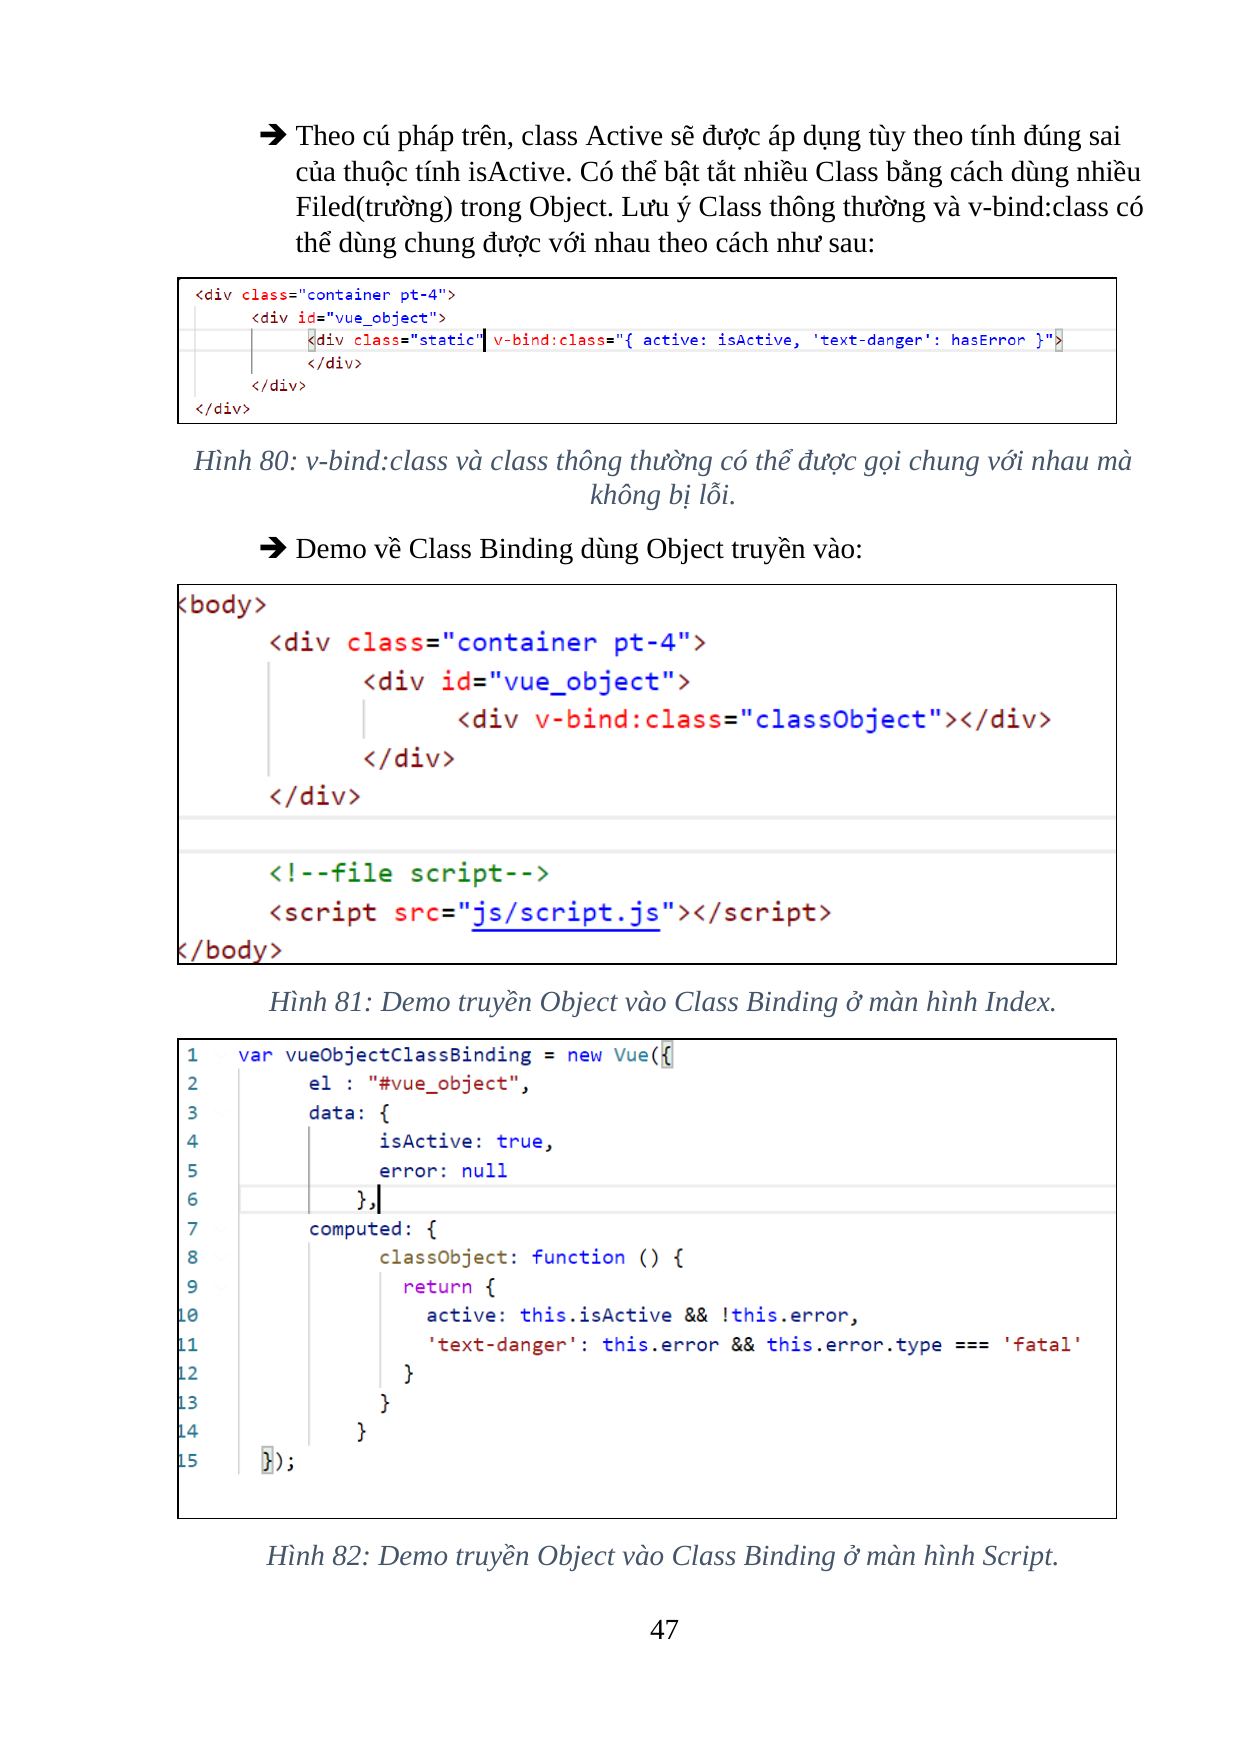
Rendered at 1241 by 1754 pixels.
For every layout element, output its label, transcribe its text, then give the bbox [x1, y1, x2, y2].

text Hình 80: v-bind:class và class thông thường có thể được gọi chung với nhau mà không bị lỗi. [177, 443, 1152, 510]
text Hình 81: Demo truyền Object vào Class Binding ở màn hình Index. [177, 984, 1152, 1017]
list Theo cú pháp trên, class Active sẽ được áp dụng tùy theo tính đúng sai của thuộc tính isActive. Có thể bật tắt nhiều Class bằng cách dùng nhiều Filed(trường) trong Object. Lưu ý Class thông thường và v-bind:class có thể dùng chung được với nhau theo cách như sau: [258, 118, 1152, 258]
picture [179, 585, 1116, 963]
picture [179, 279, 1116, 423]
list Demo về Class Binding dùng Object truyền vào: [258, 531, 1152, 565]
picture [179, 1040, 1116, 1518]
text Hình 82: Demo truyền Object vào Class Binding ở màn hình Script. [177, 1538, 1152, 1572]
